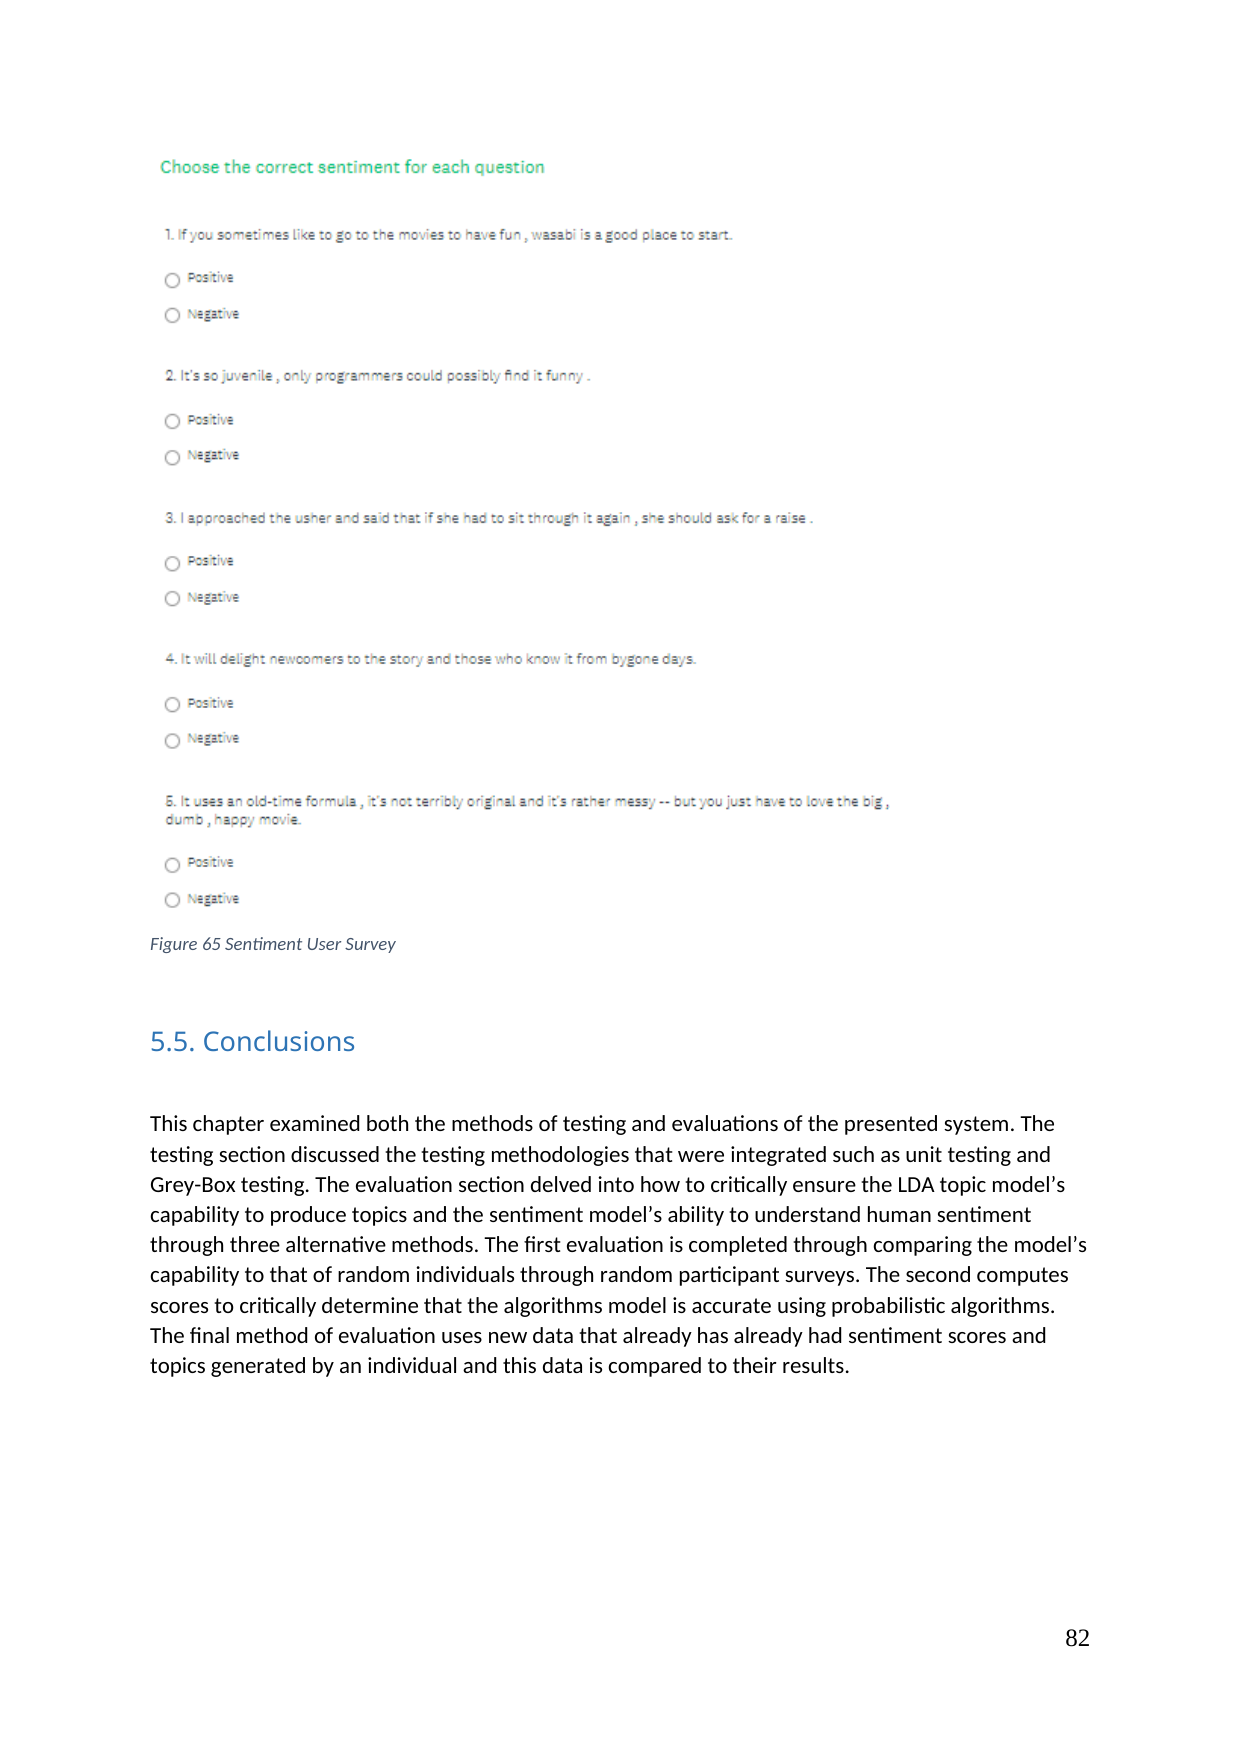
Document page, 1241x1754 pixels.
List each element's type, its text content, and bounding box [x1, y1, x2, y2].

text This chapter examined both the methods of testing and evaluations of the presented system. The testing section discussed the testing methodologies that were integrated such as unit testing and Grey-Box testing. The evaluation section delved into how to critically ensure the LDA topic model’s capability to produce topics and the sentiment model’s ability to understand human sentiment through three alternative methods. The first evaluation is completed through comparing the model’s capability to that of random individuals through random participant surveys. The second computes scores to critically determine that the algorithms model is accurate using probabilistic algorithms. The final method of evaluation uses new data that already has already had sentiment scores and topics generated by an individual and this data is compared to their results. [150, 1109, 1090, 1379]
subtitle 5.5. Conclusions [150, 1023, 1090, 1060]
picture [150, 150, 893, 914]
